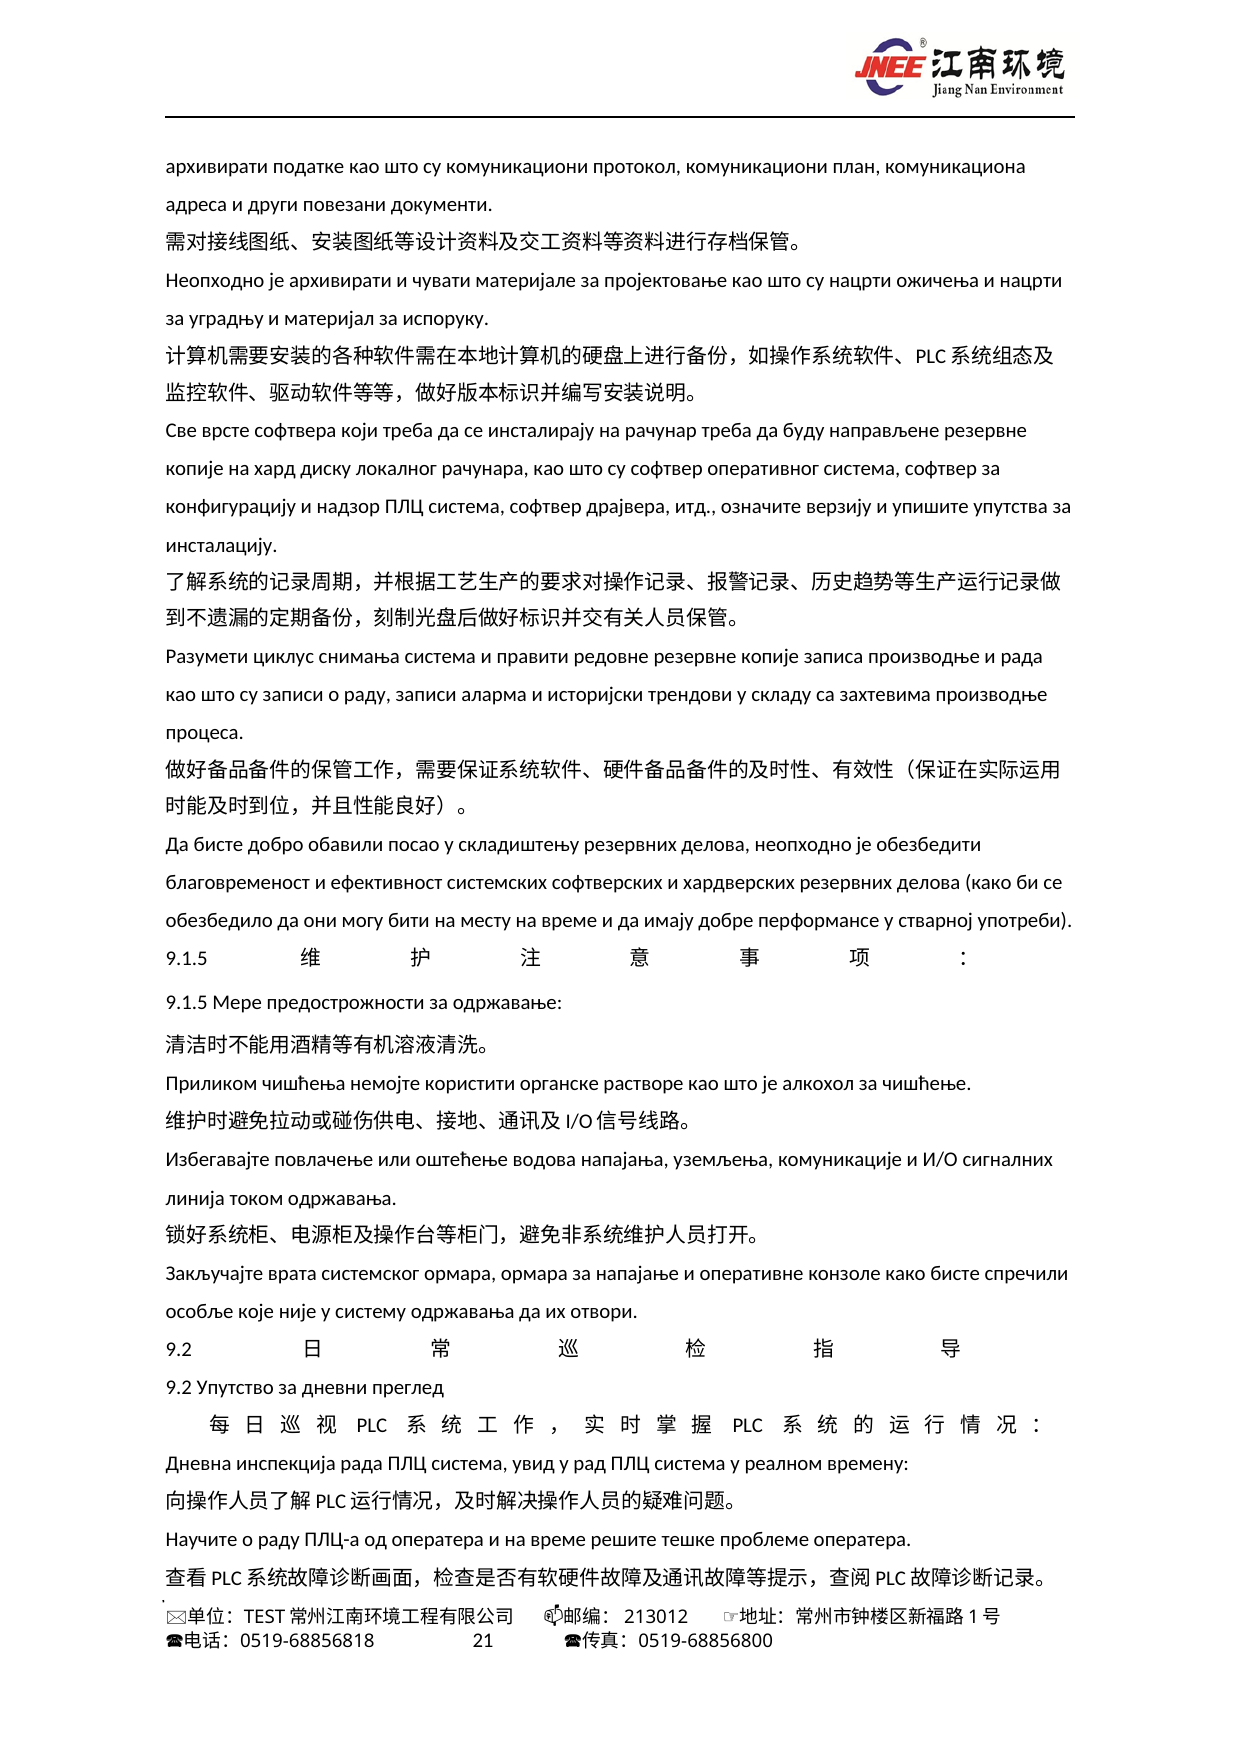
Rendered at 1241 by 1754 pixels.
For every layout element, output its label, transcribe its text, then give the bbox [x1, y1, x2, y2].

text 向操作人员了解PLC运行情况，及时解决操作人员的疑难问题。 Научите о раду ПЛЦ-а од оператера и на време решите тешке проблеме оператера. [165, 1488, 1075, 1552]
text 维护时避免拉动或碰伤供电、接地、通讯及I/O信号线路。 Избегавајте повлачење или оштећење водова напајања, уземљења, комуникације и И/О сигналних линија током одржавања. [165, 1108, 1075, 1210]
text 9.1.5维护注意事项： 9.1.5 Мере предострожности за одржавање: [165, 945, 1075, 1015]
text 了解系统的记录周期，并根据工艺生产的要求对操作记录、报警记录、历史趋势等生产运行记录做到不遗漏的定期备份，刻制光盘后做好标识并交有关人员保管。 Разумети циклус снимања система и правити редовне резервне копије записа производње и рада као што су записи о раду, записи аларма и историјски трендови у складу са захтевима производње процеса. [165, 570, 1075, 745]
text 需对接线图纸、安装图纸等设计资料及交工资料等资料进行存档保管。 Неопходно је архивирати и чувати материјале за пројектовање као што су нацрти ожичења и нацрти за уградњу и материјал за испоруку. [165, 230, 1075, 330]
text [165, 1565, 1075, 1590]
picture [845, 32, 1080, 99]
text 清洁时不能用酒精等有机溶液清洗。 Приликом чишћења немојте користити органске растворе као што је алкохол за чишћење. [165, 1033, 1075, 1096]
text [165, 153, 1075, 217]
text 做好备品备件的保管工作，需要保证系统软件、硬件备品备件的及时性、有效性（保证在实际运用时能及时到位，并且性能良好）。 Да бисте добро обавили посао у складиштењу резервних делова, неопходно је обезбедити благовременост и ефективност системских софтверских и хардверских резервних делова (како би се обезбедило да они могу бити на месту на време и да имају добре перформансе у стварној употреби). [165, 758, 1075, 933]
text 锁好系统柜、电源柜及操作台等柜门，避免非系统维护人员打开。 Закључајте врата системског ормара, ормара за напајање и оперативне конзоле како бисте спречили особље које није у систему одржавања да их отвори. [165, 1223, 1075, 1323]
text 计算机需要安装的各种软件需在本地计算机的硬盘上进行备份，如操作系统软件、PLC系统组态及监控软件、驱动软件等等，做好版本标识并编写安装说明。 Све врсте софтвера који треба да се инсталирају на рачунар треба да буду направљене резервне копије на хард диску локалног рачунара, као што су софтвер оперативног система, софтвер за конфигурацију и надзор ПЛЦ система, софтвер драјвера, итд., означите верзију и упишите упутства за инсталацију. [165, 343, 1075, 557]
text 每日巡视PLC系统工作，实时掌握PLC系统的运行情况： Дневна инспекција рада ПЛЦ система, увид у рад ПЛЦ система у реалном времену: [165, 1412, 1075, 1476]
text 9.2日常巡检指导 9.2 Упутство за дневни преглед [165, 1336, 1075, 1399]
